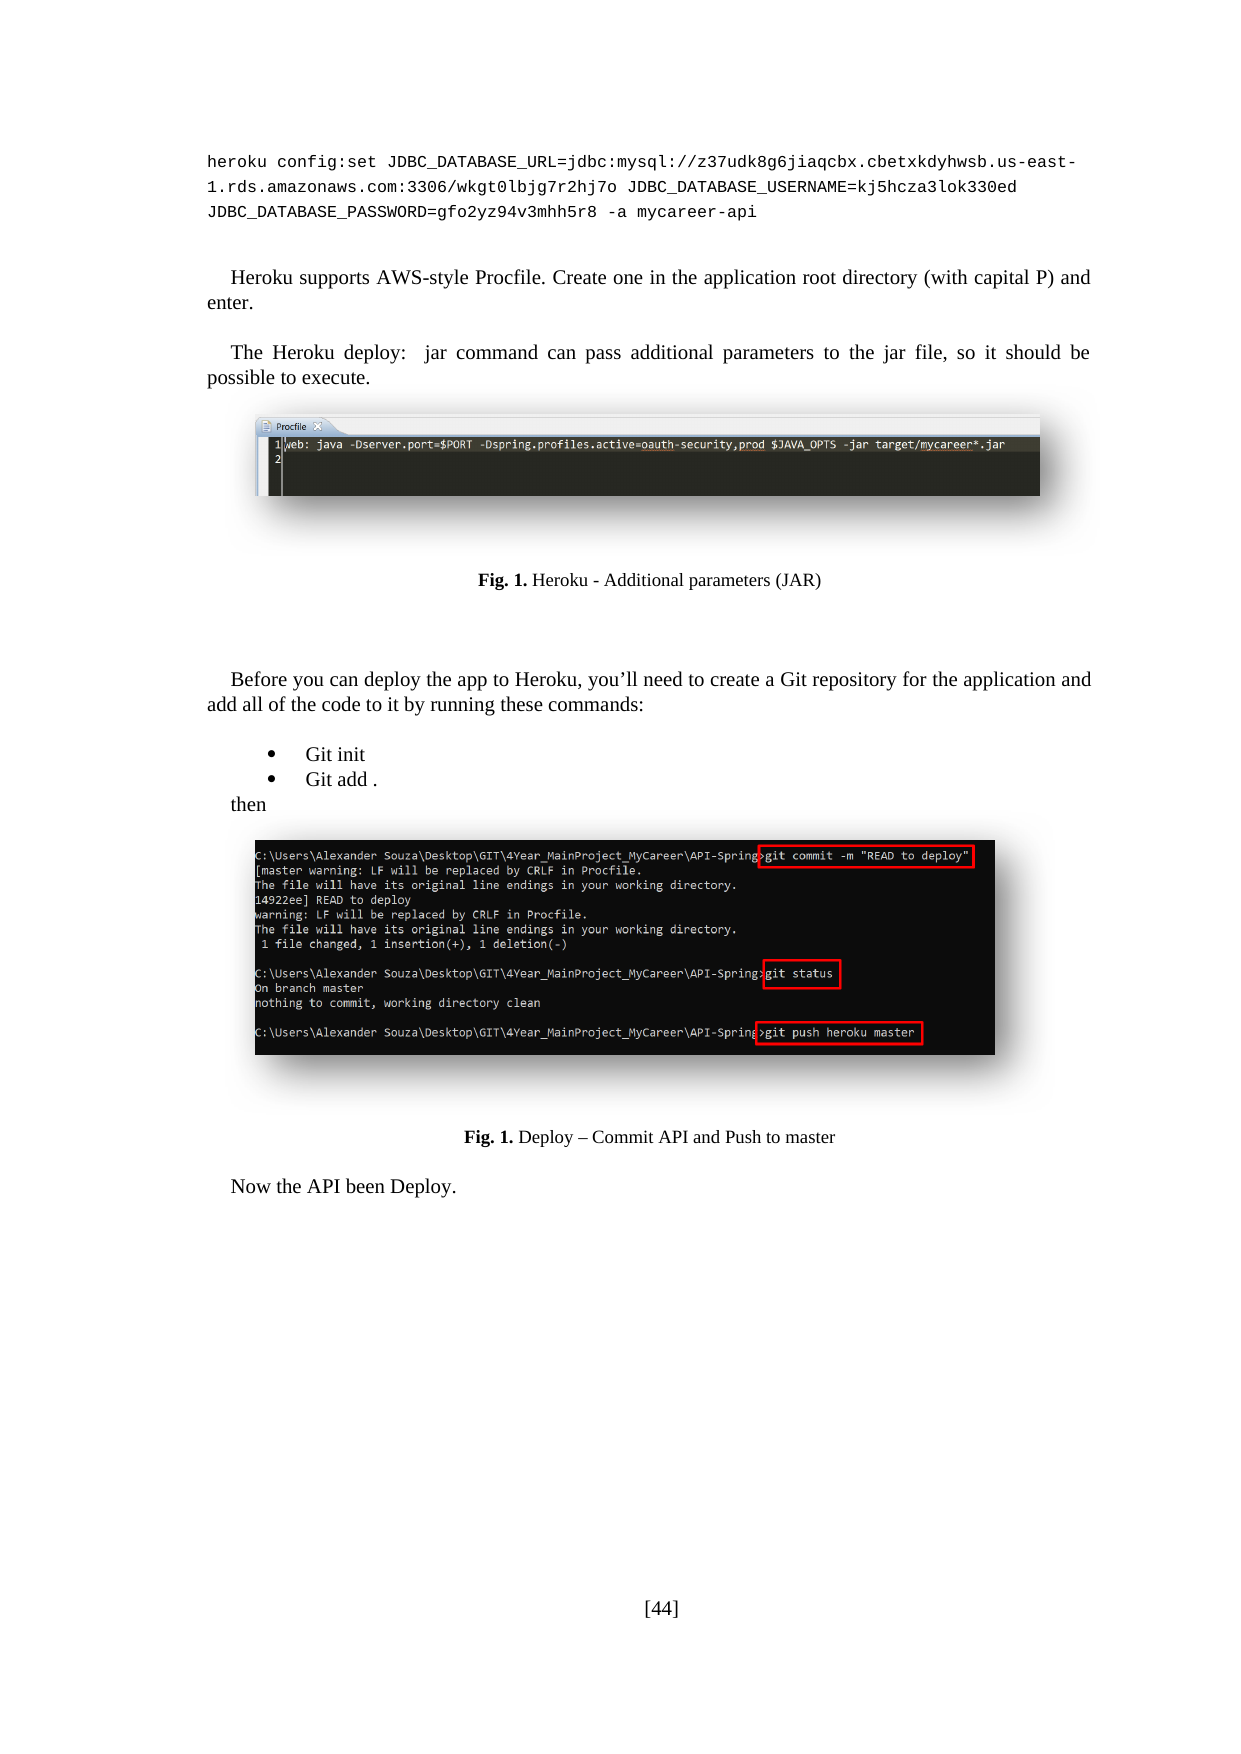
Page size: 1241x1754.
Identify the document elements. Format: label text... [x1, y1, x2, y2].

text Before you can deploy the app to Heroku, you’ll need to create a Git repository for the application and add all of the code to it by running these commands: [207, 666, 1092, 716]
text Heroku supports AWS-style Procfile. Create one in the application root directory (with capital P) and enter. [207, 264, 1092, 314]
list Git add . [268, 766, 1092, 791]
text then [207, 791, 1092, 816]
text The Heroku deploy: jar command can pass additional parameters to the jar file, so it should be possible to execute. [207, 339, 1092, 389]
text heroku config:set JDBC_DATABASE_URL=jdbc:mysql://z37udk8g6jiaqcbx.cbetxkdyhwsb.us-east-1.rds.amazonaws.com:3306/wkgt0lbjg7r2hj7o JDBC_DATABASE_USERNAME=kj5hcza3lok330ed JDBC_DATABASE_PASSWORD=gfo2yz94v3mhh5r8 -a mycareer-api [207, 148, 1092, 223]
picture [255, 414, 1040, 496]
text Now the API been Deploy. [207, 1173, 1092, 1198]
text Fig. 37. Heroku - Additional parameters (JAR) [207, 568, 1092, 591]
picture [255, 840, 995, 1055]
list Git init [268, 741, 1092, 766]
